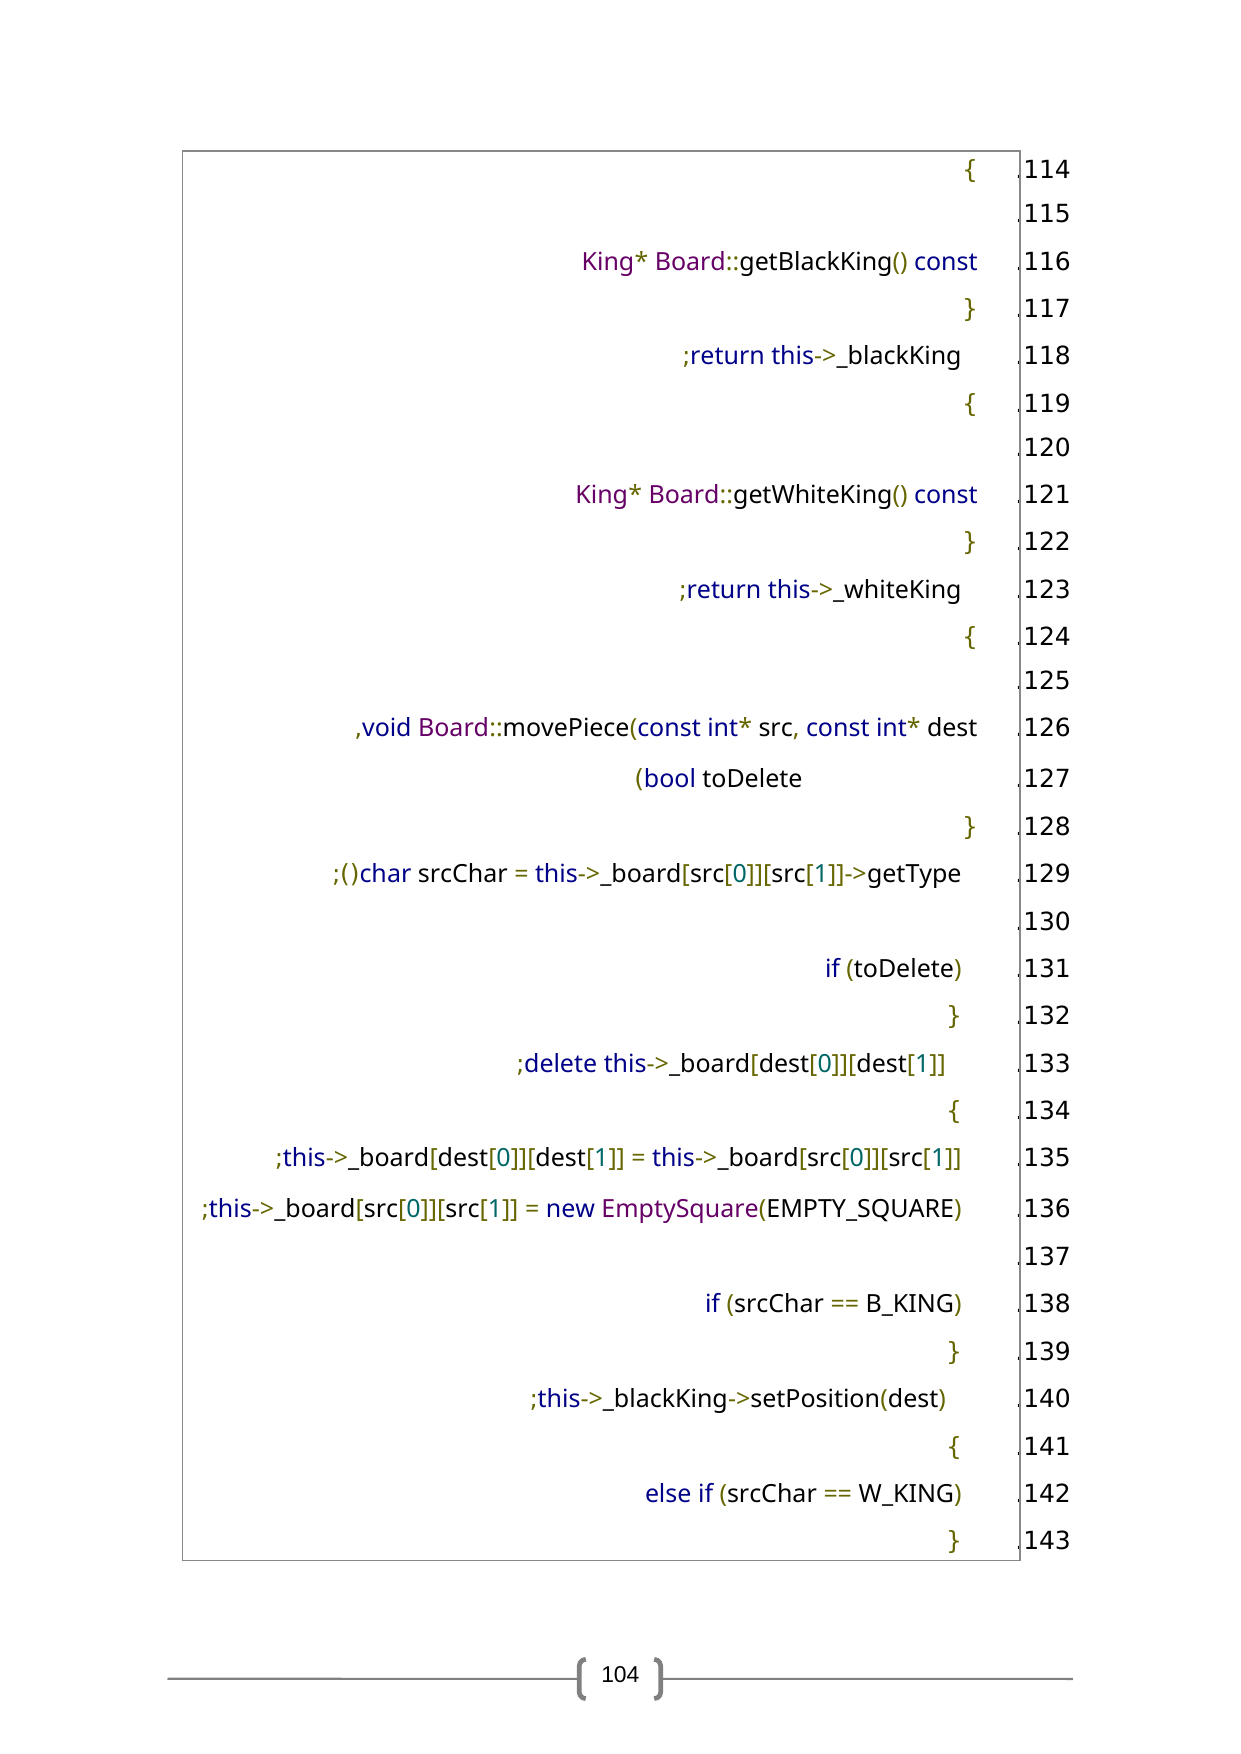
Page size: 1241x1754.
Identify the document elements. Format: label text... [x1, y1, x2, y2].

list return this->_whiteKing; [183, 566, 1019, 605]
list bool toDelete) [183, 755, 1019, 795]
list delete this->_board[dest[0]][dest[1]]; [183, 1039, 1019, 1079]
list void Board::movePiece(const int* src, const int* dest, [183, 704, 1019, 744]
list { [183, 996, 1019, 1031]
list } [183, 383, 1019, 418]
list } [183, 1426, 1019, 1461]
list return this->_blackKing; [183, 332, 1019, 372]
list this->_board[dest[0]][dest[1]] = this->_board[src[0]][src[1]]; [183, 1134, 1019, 1174]
list { [183, 522, 1019, 557]
list if (toDelete) [183, 945, 1019, 984]
list } [183, 617, 1019, 652]
list } [183, 152, 1019, 185]
list King* Board::getWhiteKing() const [183, 471, 1019, 511]
list King* Board::getBlackKing() const [183, 237, 1019, 277]
list char srcChar = this->_board[src[0]][src[1]]->getType(); [183, 850, 1019, 890]
list else if (srcChar == W_KING) [183, 1470, 1019, 1509]
list { [183, 288, 1019, 323]
list this->_board[src[0]][src[1]] = new EmptySquare(EMPTY_SQUARE); [183, 1185, 1019, 1225]
list if (srcChar == B_KING) [183, 1280, 1019, 1320]
list this->_blackKing->setPosition(dest); [183, 1375, 1019, 1415]
list } [183, 1091, 1019, 1126]
list { [183, 1331, 1019, 1366]
list { [183, 1521, 1019, 1560]
list { [183, 806, 1019, 841]
